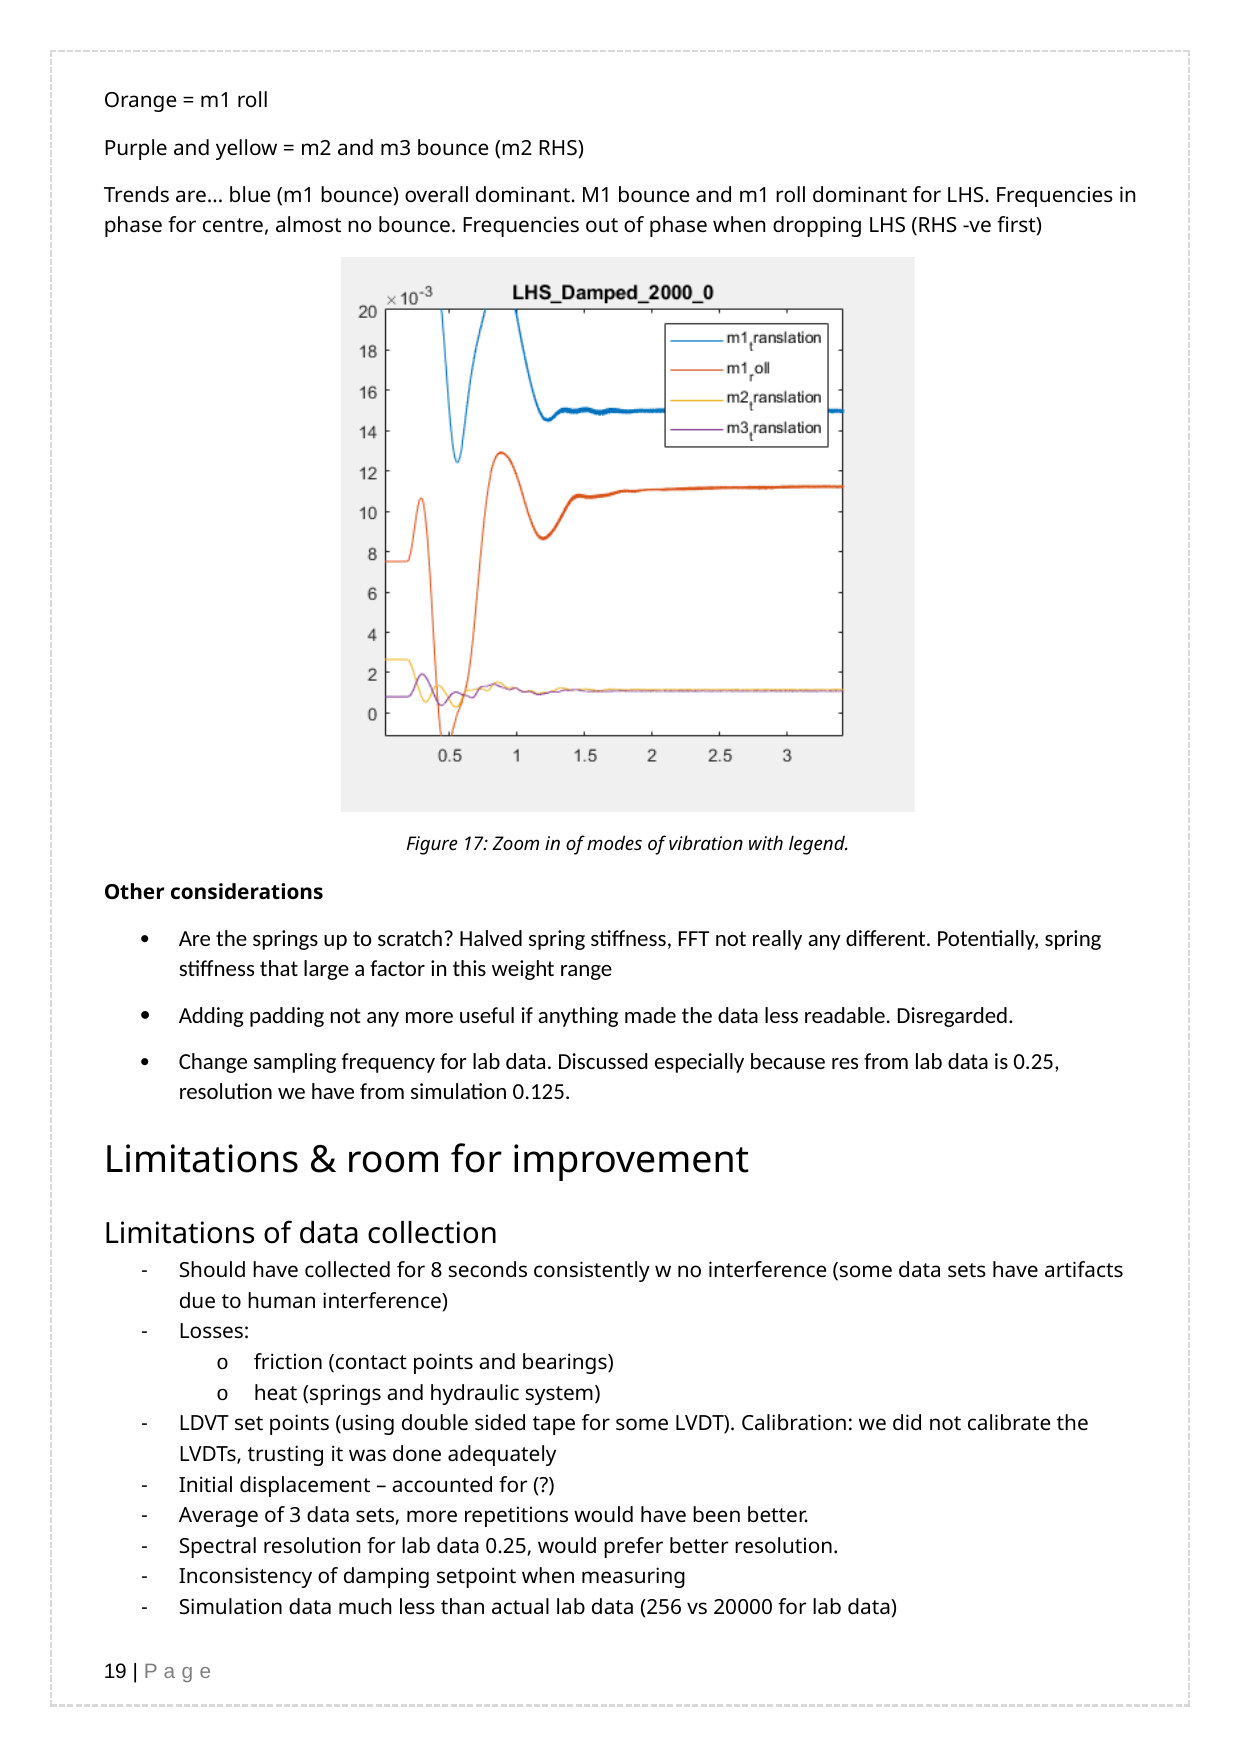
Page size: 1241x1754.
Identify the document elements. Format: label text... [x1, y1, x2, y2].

list Initial displacement – accounted for (?) [141, 1470, 1152, 1498]
list Adding padding not any more useful if anything made the data less readable. Disregarded. [141, 1001, 1152, 1029]
list Change sampling frequency for lab data. Discussed especially because res from lab data is 0.25, resolution we have from simulation 0.125. [141, 1047, 1152, 1105]
list Simulation data much less than actual lab data (256 vs 20000 for lab data) [141, 1592, 1152, 1621]
list heat (springs and hydraulic system) [216, 1378, 1152, 1406]
list LDVT set points (using double sided tape for some LVDT). Calibration: we did not calibrate the LVDTs, trusting it was done adequately [141, 1408, 1152, 1467]
text Purple and yellow = m2 and m3 bounce (m2 RHS) [103, 133, 1152, 161]
subtitle Limitations of data collection [103, 1212, 1152, 1252]
list Losses: [141, 1316, 1152, 1345]
subtitle Limitations & room for improvement [103, 1132, 1152, 1183]
text Other considerations [103, 877, 1152, 906]
picture [340, 257, 915, 812]
list Inconsistency of damping setpoint when measuring [141, 1562, 1152, 1590]
text Trends are… blue (m1 bounce) overall dominant. M1 bounce and m1 roll dominant for LHS. Frequencies in phase for centre, almost no bounce. Frequencies out of phase when dropping LHS (RHS -ve first) [103, 180, 1152, 239]
list Are the springs up to scratch? Halved spring stiffness, FFT not really any different. Potentially, spring stiffness that large a factor in this weight range [141, 924, 1152, 982]
list Should have collected for 8 seconds consistently w no interference (some data sets have artifacts due to human interference) [141, 1255, 1152, 1314]
text Orange = m1 roll [103, 85, 1152, 114]
list Average of 3 data sets, more repetitions would have been better. [141, 1500, 1152, 1529]
list friction (contact points and bearings) [216, 1347, 1152, 1376]
list Spectral resolution for lab data 0.25, would prefer better resolution. [141, 1531, 1152, 1559]
